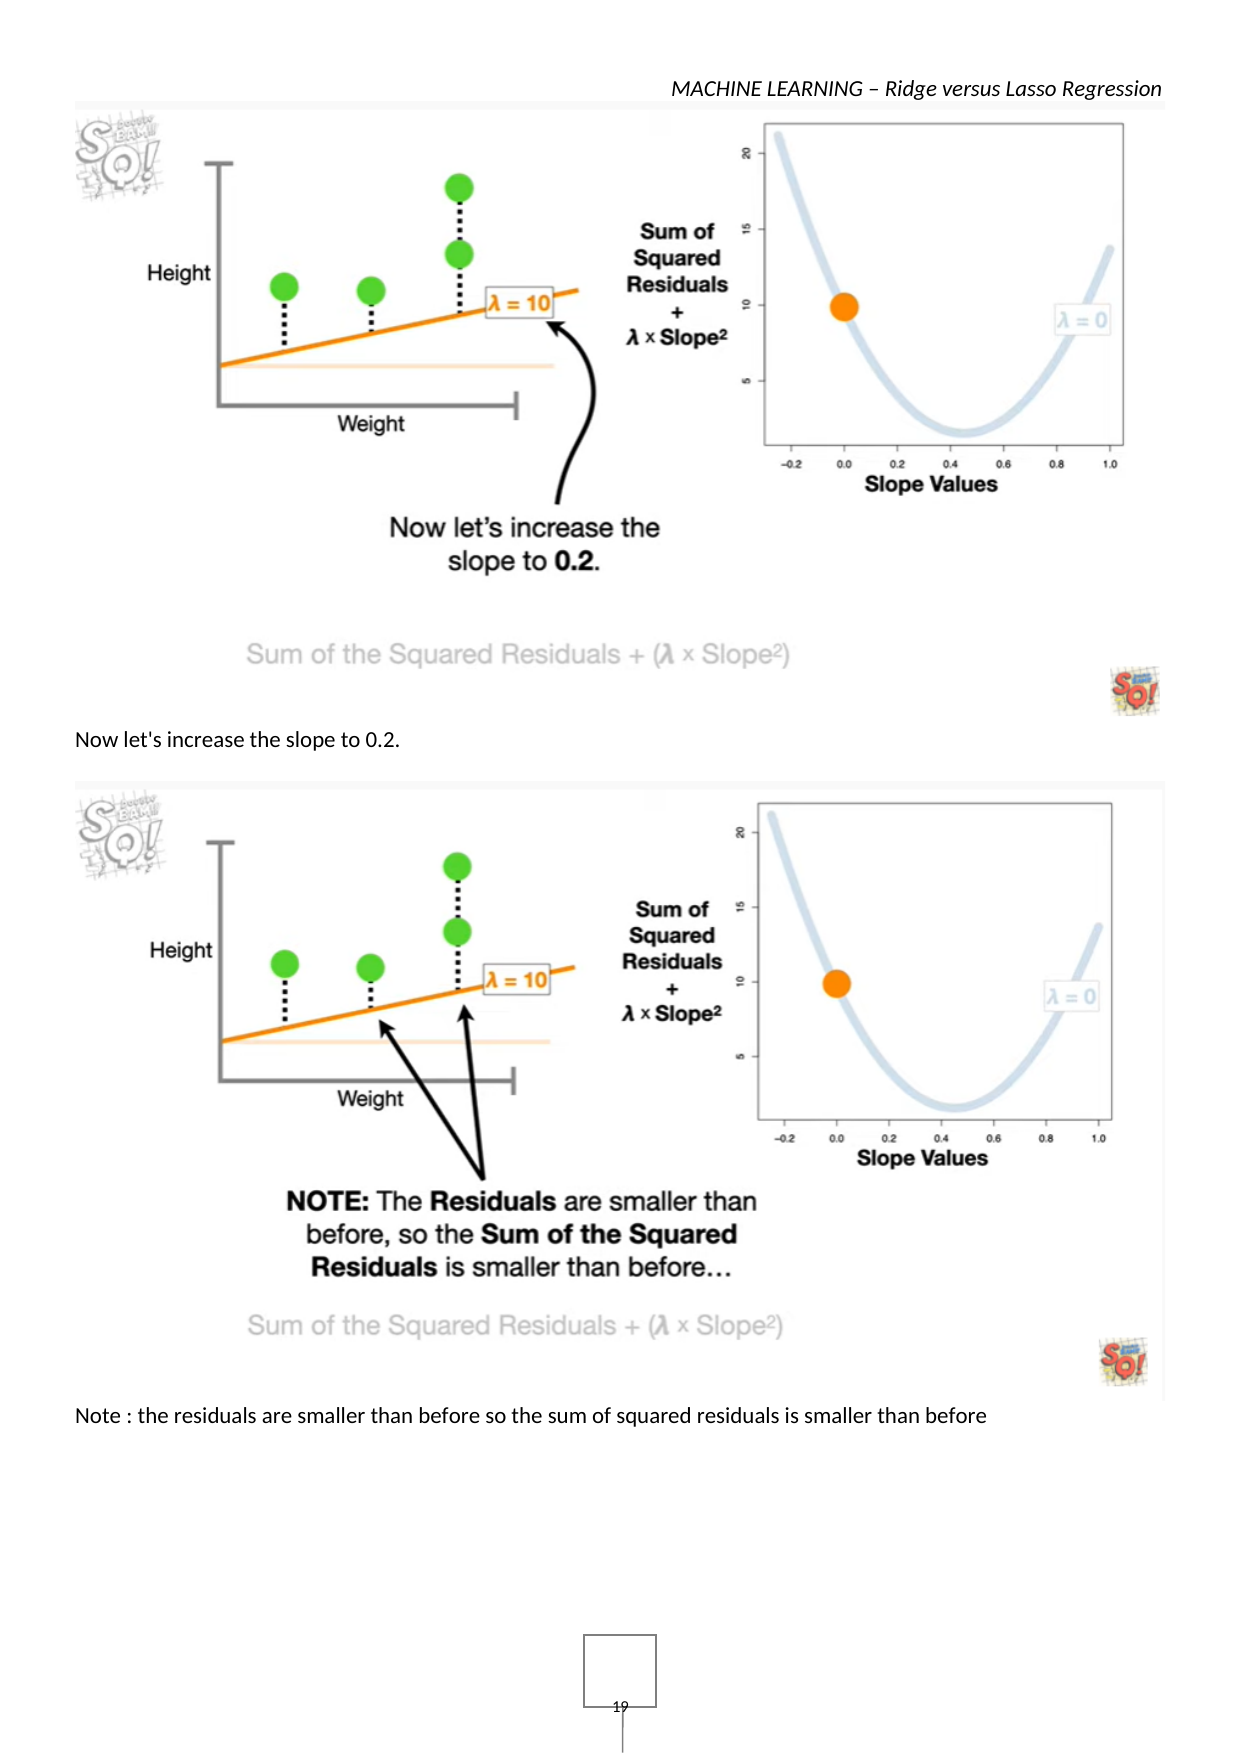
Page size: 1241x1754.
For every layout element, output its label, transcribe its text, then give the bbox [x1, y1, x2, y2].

text Note : the residuals are smaller than before so the sum of squared residuals is smaller than before [75, 1401, 1165, 1429]
text Now let's increase the slope to 0.2. [75, 726, 1165, 753]
picture [75, 101, 1166, 726]
picture [75, 781, 1166, 1401]
